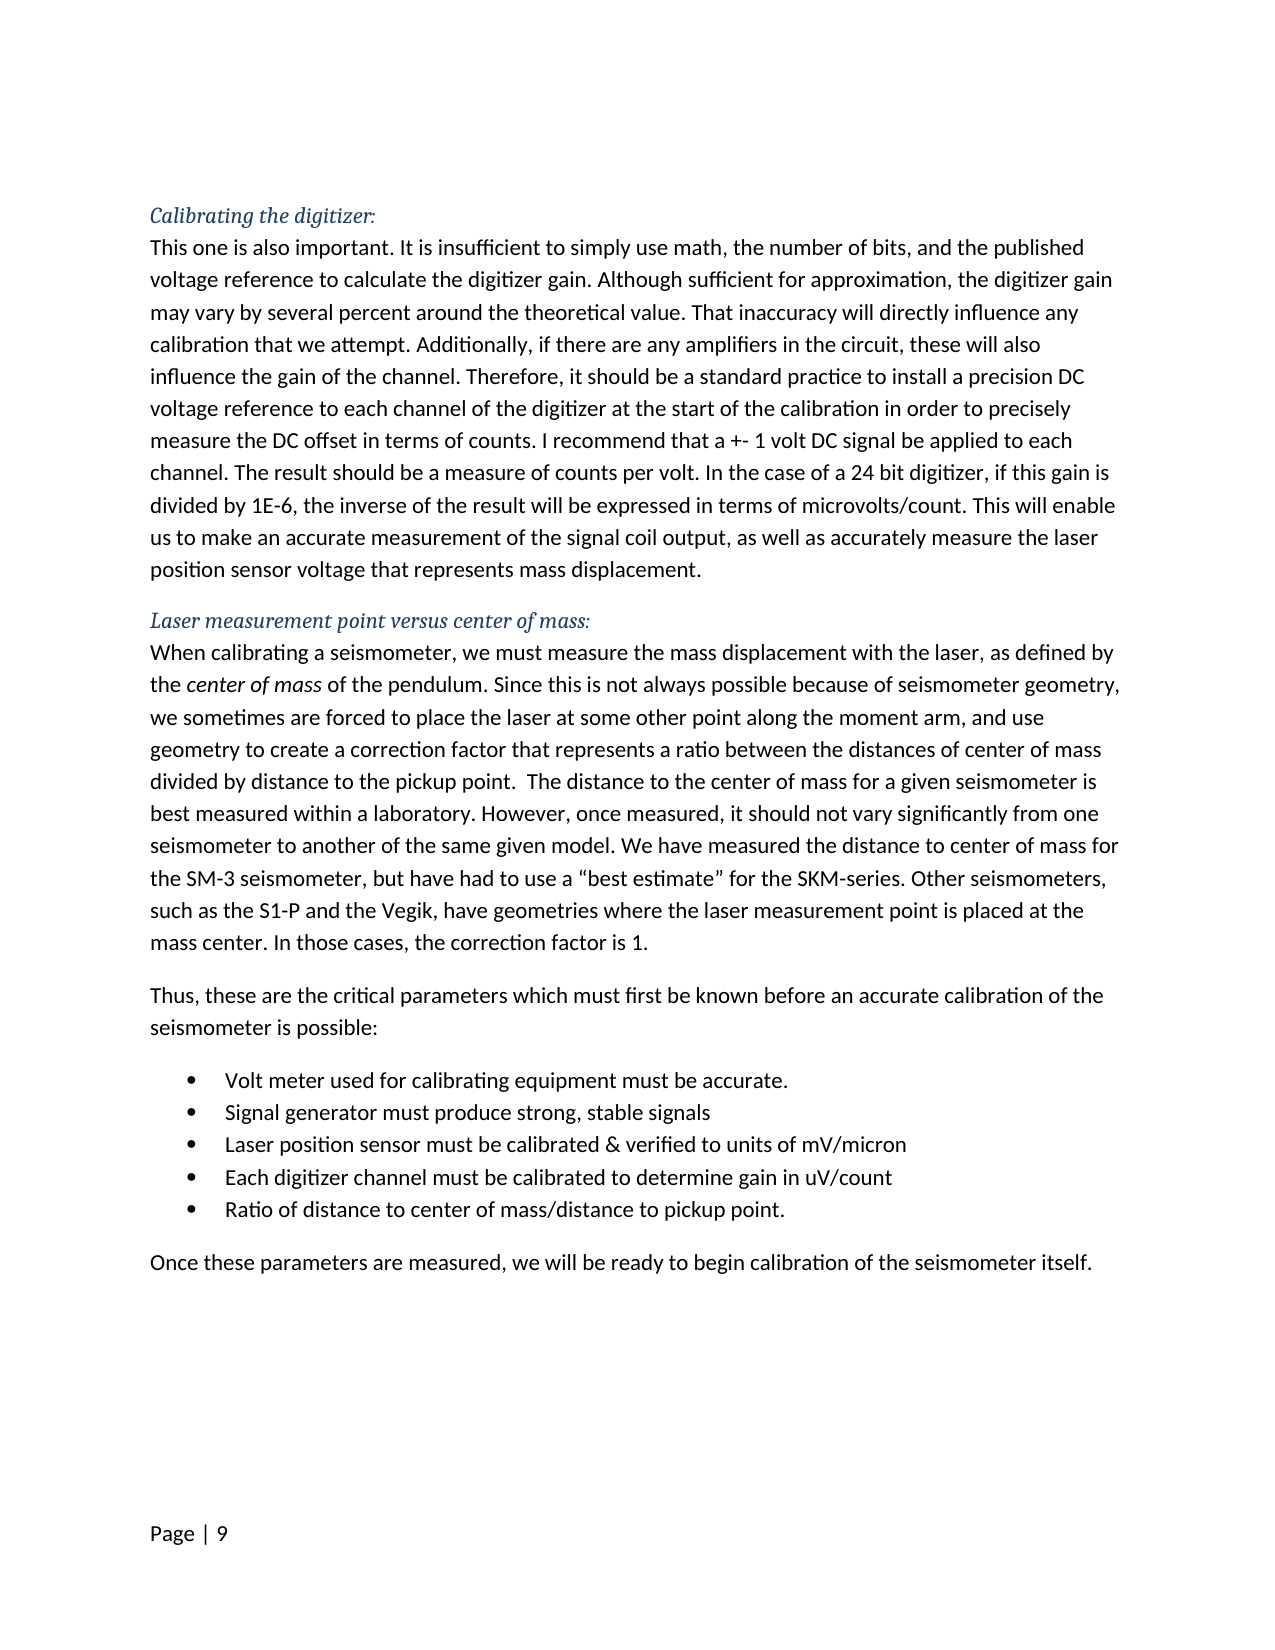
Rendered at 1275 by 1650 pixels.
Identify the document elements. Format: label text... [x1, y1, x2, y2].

text Thus, these are the critical parameters which must first be known before an accurate calibration of the seismometer is possible: [150, 981, 1125, 1041]
subtitle Laser measurement point versus center of mass: [150, 608, 1125, 634]
list Ratio of distance to center of mass/distance to pickup point. [187, 1195, 1125, 1223]
list Volt meter used for calibrating equipment must be accurate. [187, 1066, 1125, 1094]
list Each digitizer channel must be calibrated to determine gain in uV/count [187, 1163, 1125, 1191]
text This one is also important. It is insufficient to simply use math, the number of bits, and the published voltage reference to calculate the digitizer gain. Although sufficient for approximation, the digitizer gain may vary by several percent around the theoretical value. That inaccuracy will directly influence any calibration that we attempt. Additionally, if there are any amplifiers in the circuit, these will also influence the gain of the channel. Therefore, it should be a standard practice to install a precision DC voltage reference to each channel of the digitizer at the start of the calibration in order to precisely measure the DC offset in terms of counts. I recommend that a +- 1 volt DC signal be applied to each channel. The result should be a measure of counts per volt. In the case of a 24 bit digitizer, if this gain is divided by 1E-6, the inverse of the result will be expressed in terms of microvolts/count. This will enable us to make an accurate measurement of the signal coil output, as well as accurately measure the laser position sensor voltage that represents mass displacement. [150, 233, 1125, 583]
list Signal generator must produce strong, stable signals [187, 1098, 1125, 1126]
text When calibrating a seismometer, we must measure the mass displacement with the laser, as defined by the center of mass of the pendulum. Since this is not always possible because of seismometer geometry, we sometimes are forced to place the laser at some other point along the moment arm, and use geometry to create a correction factor that represents a ratio between the distances of center of mass divided by distance to the pickup point. The distance to the center of mass for a given seismometer is best measured within a laboratory. However, once measured, it should not vary significantly from one seismometer to another of the same given model. We have measured the distance to center of mass for the SM-3 seismometer, but have had to use a “best estimate” for the SKM-series. Other seismometers, such as the S1-P and the Vegik, have geometries where the laser measurement point is placed at the mass center. In those cases, the correction factor is 1. [150, 638, 1125, 956]
list Laser position sensor must be calibrated & verified to units of mV/micron [187, 1131, 1125, 1159]
subtitle Calibrating the digitizer: [150, 203, 1125, 229]
text Once these parameters are measured, we will be ready to begin calibration of the seismometer itself. [150, 1248, 1125, 1276]
